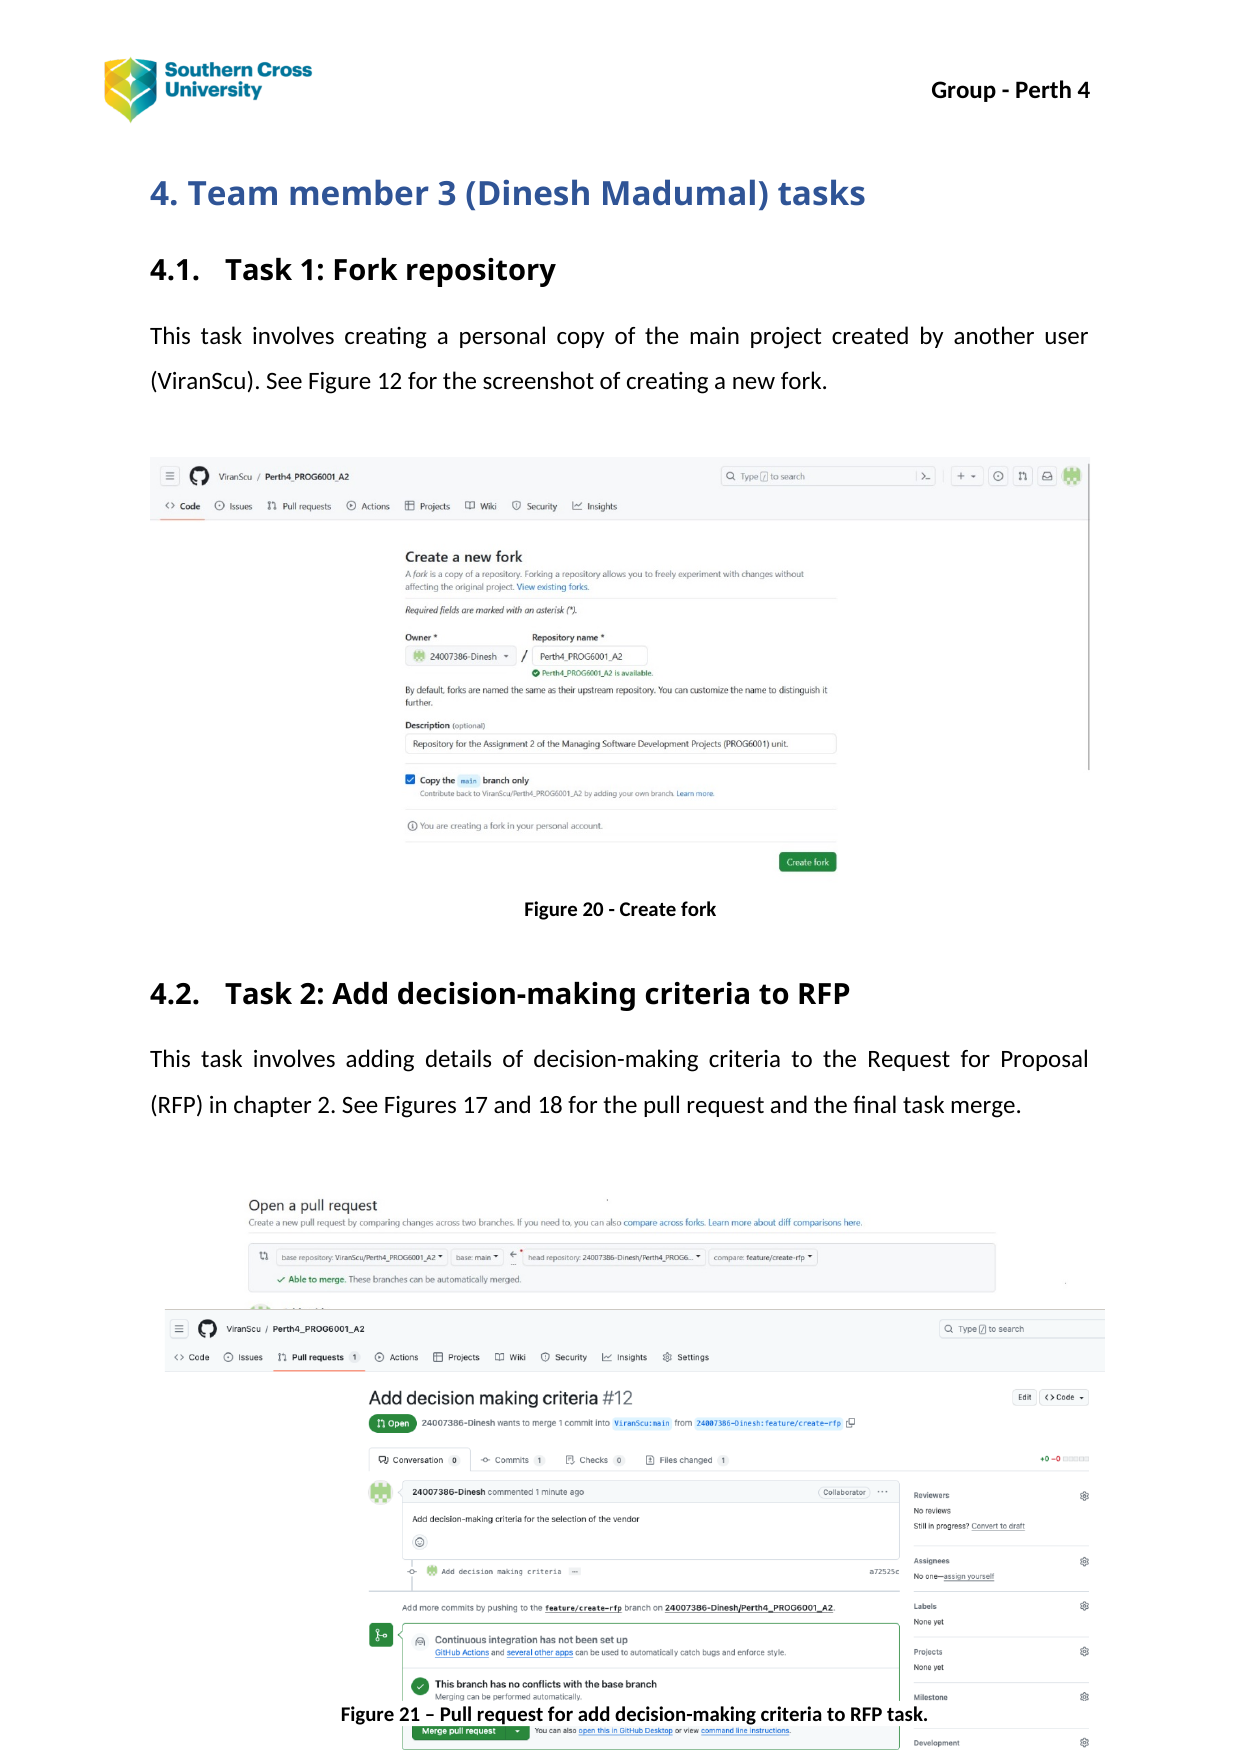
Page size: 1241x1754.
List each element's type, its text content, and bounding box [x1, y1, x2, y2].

picture [150, 1180, 1105, 1700]
picture [98, 54, 326, 129]
picture [150, 457, 1091, 887]
subtitle Task 2: Add decision-making criteria to RFP [150, 973, 1090, 1013]
text This task involves creating a personal copy of the main project created by another user (ViranScu). See Figure 12 for the screenshot of creating a new fork. [150, 320, 1090, 396]
text This task involves adding details of decision-making criteria to the Request for Proposal (RFP) in chapter 2. See Figures 17 and 18 for the pull request and the final task merge. [150, 1043, 1090, 1119]
subtitle Task 1: Fork repository [150, 249, 1090, 289]
subtitle Team member 3 (Dinesh Madumal) tasks [150, 169, 1090, 215]
picture [164, 1727, 1105, 1754]
